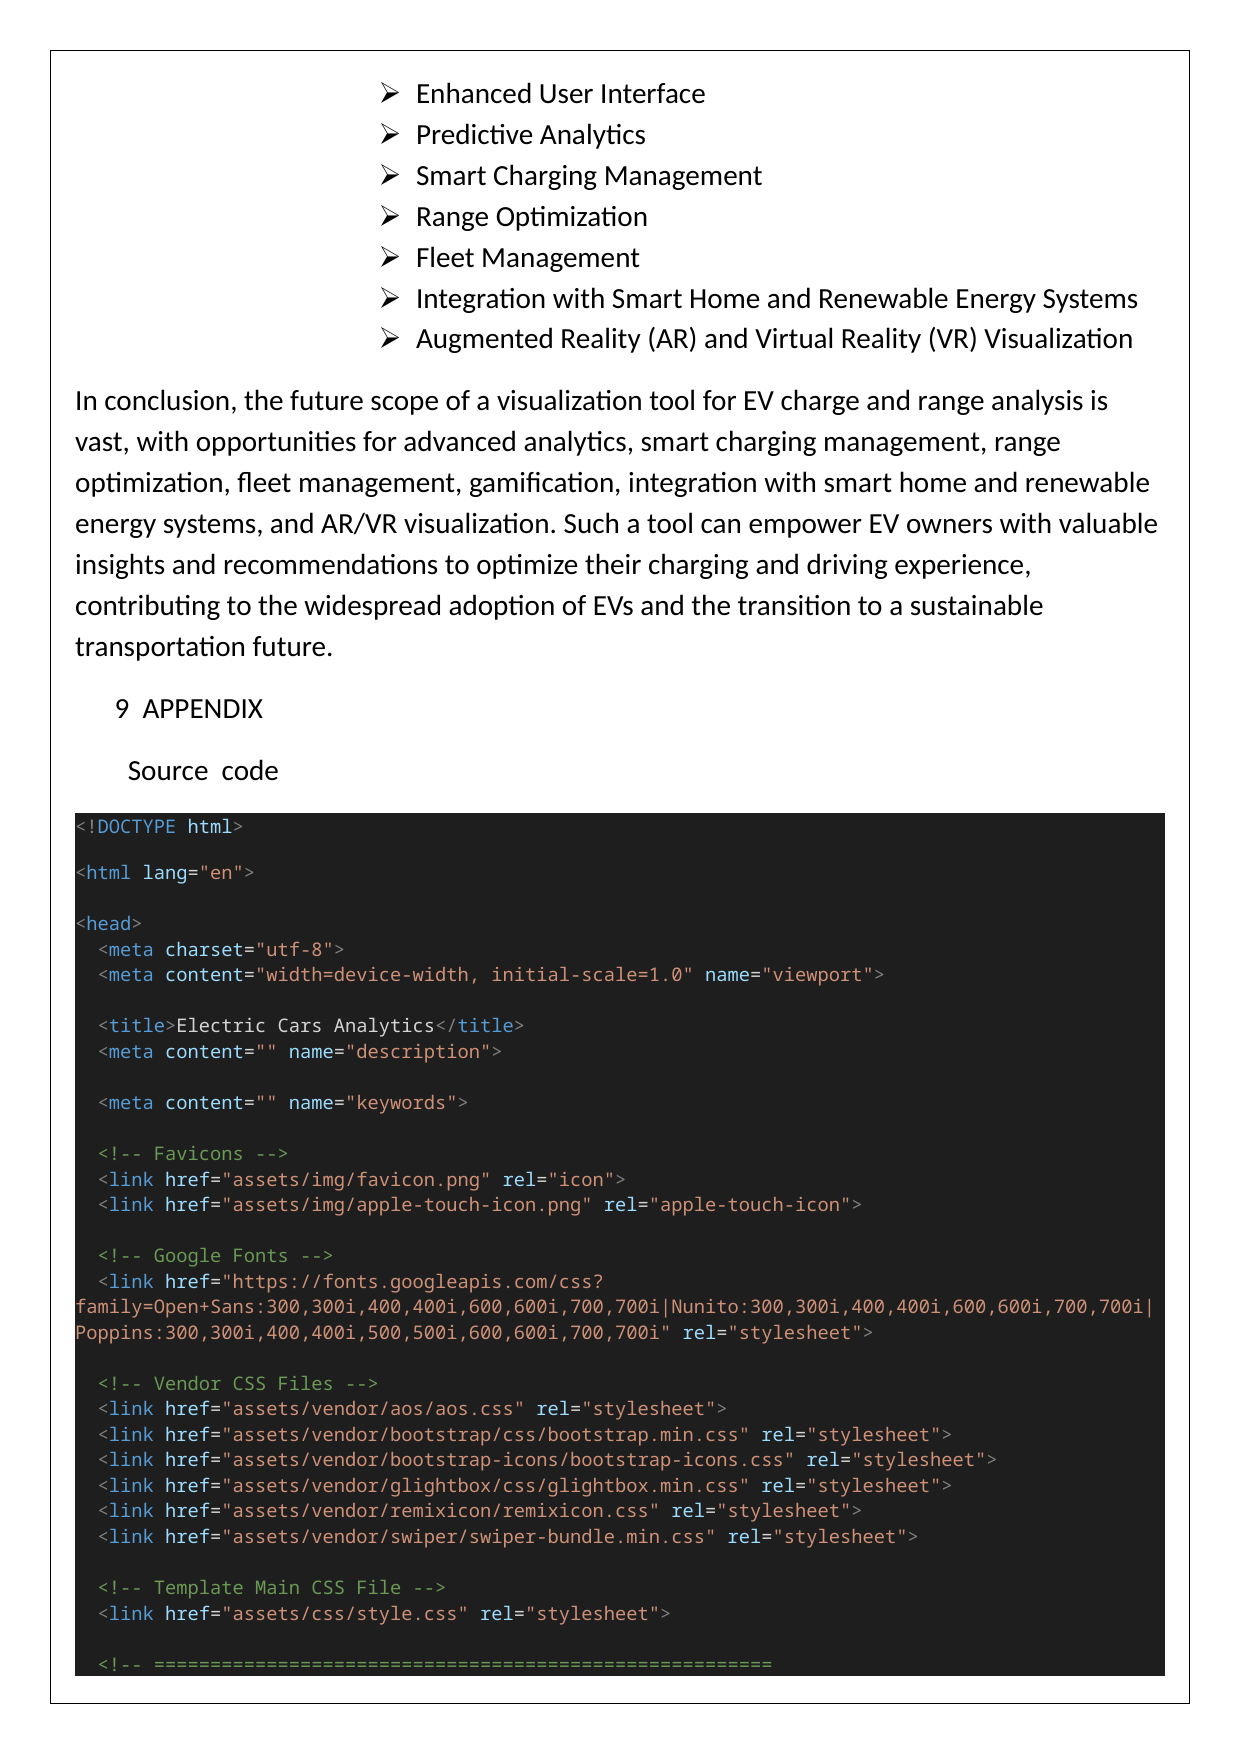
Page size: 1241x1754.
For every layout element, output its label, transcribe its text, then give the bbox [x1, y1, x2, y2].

text <link href="assets/vendor/swiper/swiper-bundle.min.css" rel="stylesheet"> [75, 1523, 1165, 1549]
text <meta content="" name="keywords"> [75, 1089, 1165, 1115]
list Enhanced User Interface [378, 75, 1165, 111]
text <!-- Google Fonts --> [75, 1242, 1165, 1268]
text <!DOCTYPE html> [75, 813, 1165, 839]
text <link href="assets/vendor/remixicon/remixicon.css" rel="stylesheet"> [75, 1498, 1165, 1523]
text <!-- ======================================================= [75, 1651, 1165, 1676]
text <meta content="" name="description"> [75, 1038, 1165, 1064]
text <link href="assets/css/style.css" rel="stylesheet"> [75, 1600, 1165, 1625]
text In conclusion, the future scope of a visualization tool for EV charge and range analysis is vast, with opportunities for advanced analytics, smart charging management, range optimization, fleet management, gamification, integration with smart home and renewable energy systems, and AR/VR visualization. Such a tool can empower EV owners with valuable insights and recommendations to optimize their charging and driving experience, contributing to the widespread adoption of EVs and the transition to a sustainable transportation future. [75, 382, 1165, 664]
text <link href="assets/vendor/bootstrap/css/bootstrap.min.css" rel="stylesheet"> [75, 1421, 1165, 1447]
text <!-- Favicons --> [75, 1140, 1165, 1166]
text <meta charset="utf-8"> [75, 936, 1165, 962]
list Augmented Reality (AR) and Virtual Reality (VR) Visualization [378, 321, 1165, 356]
list Range Optimization [378, 198, 1165, 233]
text <link href="assets/vendor/bootstrap-icons/bootstrap-icons.css" rel="stylesheet"> [75, 1447, 1165, 1472]
text <meta content="width=device-width, initial-scale=1.0" name="viewport"> [75, 962, 1165, 987]
list Integration with Smart Home and Renewable Energy Systems [378, 280, 1165, 315]
text <title>Electric Cars Analytics</title> [75, 1013, 1165, 1038]
list Fleet Management [378, 239, 1165, 274]
text <link href="assets/img/favicon.png" rel="icon"> [75, 1166, 1165, 1191]
text Source code [75, 752, 1165, 787]
text <!-- Vendor CSS Files --> [75, 1370, 1165, 1396]
list Predictive Analytics [378, 116, 1165, 152]
text <html lang="en"> [75, 860, 1165, 885]
text <link href="https://fonts.googleapis.com/css?family=Open+Sans:300,300i,400,400i,600,600i,700,700i|Nunito:300,300i,400,400i,600,600i,700,700i|Poppins:300,300i,400,400i,500,500i,600,600i,700,700i" rel="stylesheet"> [75, 1268, 1165, 1344]
text <link href="assets/vendor/glightbox/css/glightbox.min.css" rel="stylesheet"> [75, 1472, 1165, 1498]
text <!-- Template Main CSS File --> [75, 1574, 1165, 1600]
text <link href="assets/vendor/aos/aos.css" rel="stylesheet"> [75, 1396, 1165, 1421]
text <head> [75, 911, 1165, 936]
text 9 APPENDIX [75, 690, 1165, 725]
text <link href="assets/img/apple-touch-icon.png" rel="apple-touch-icon"> [75, 1191, 1165, 1217]
list Smart Charging Management [378, 157, 1165, 192]
